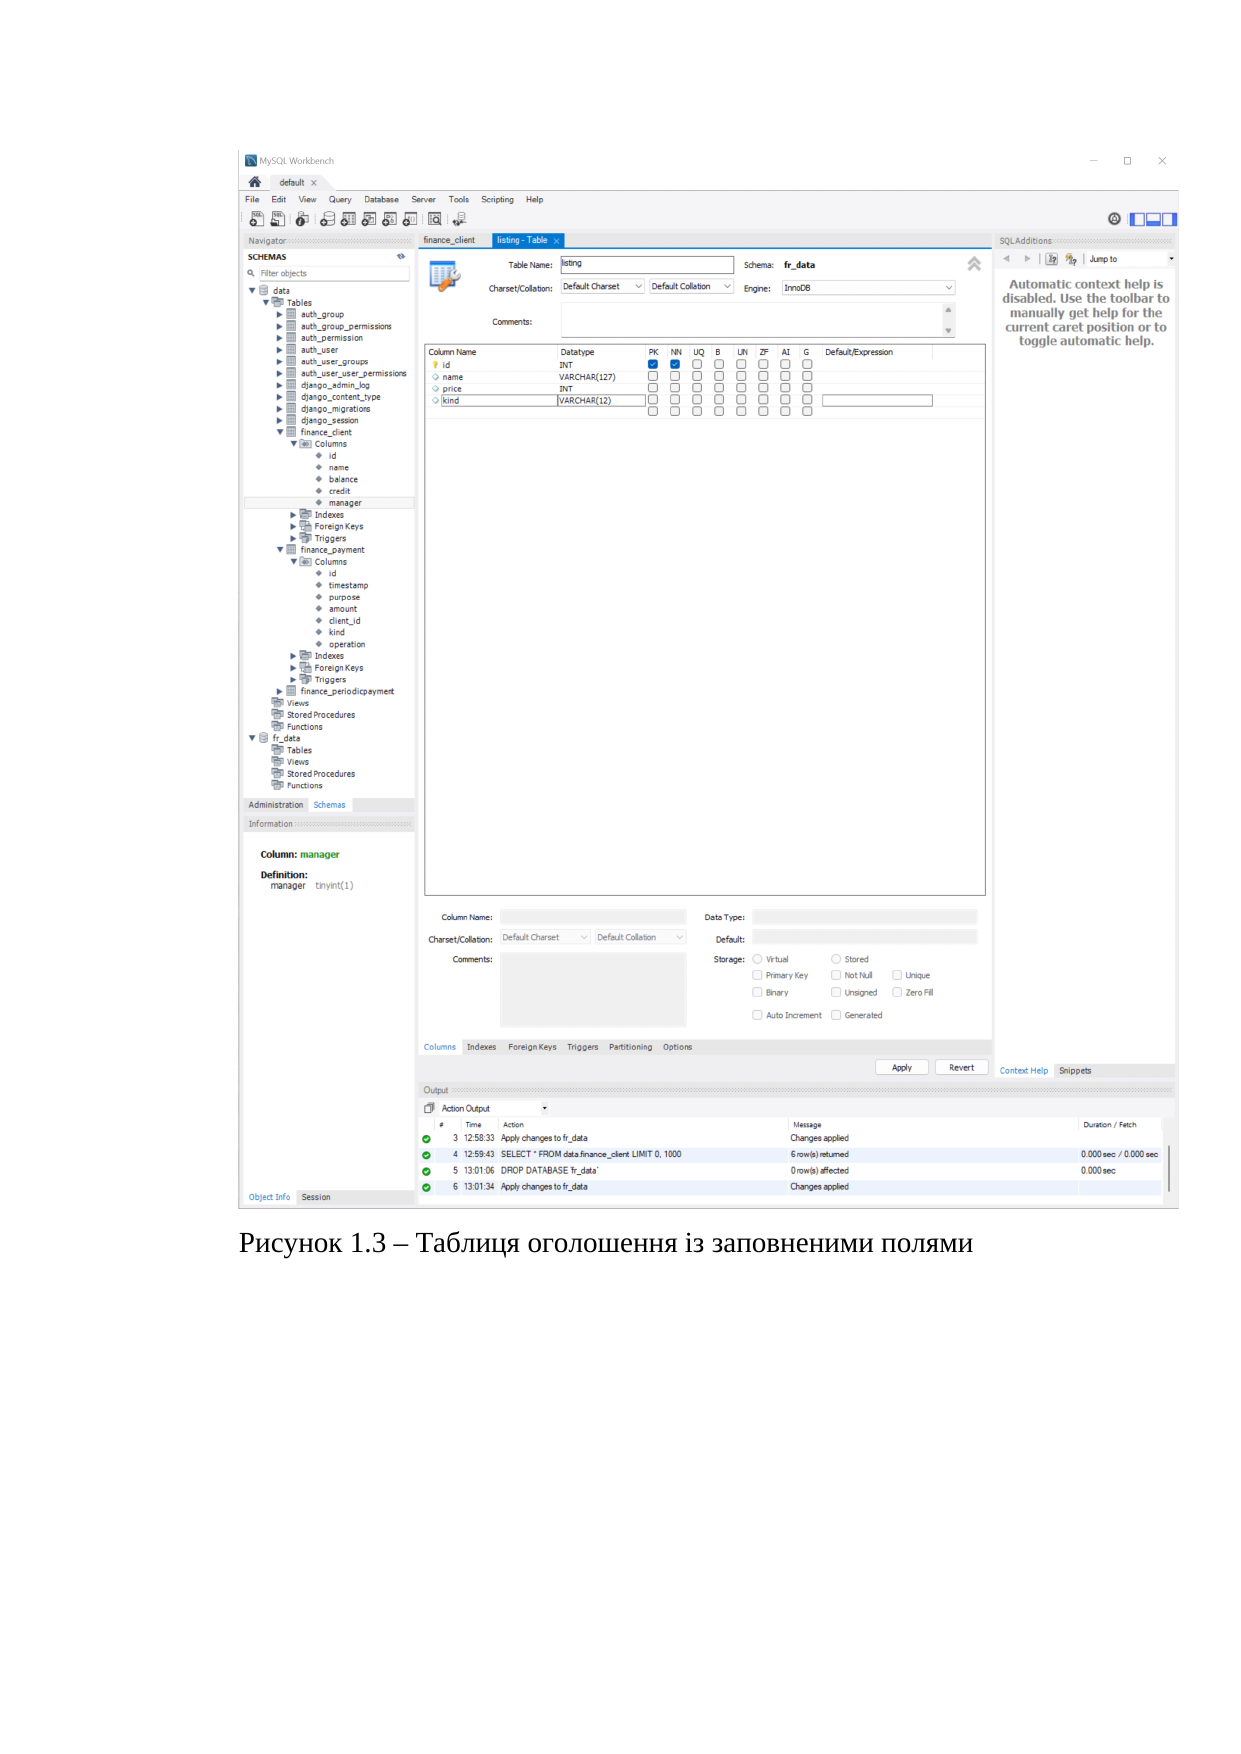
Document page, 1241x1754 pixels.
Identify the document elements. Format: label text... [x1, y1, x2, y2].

picture [238, 150, 1179, 1209]
text Рисунок 1.3 – Таблиця оголошення із заповненими полями [150, 1225, 1090, 1258]
